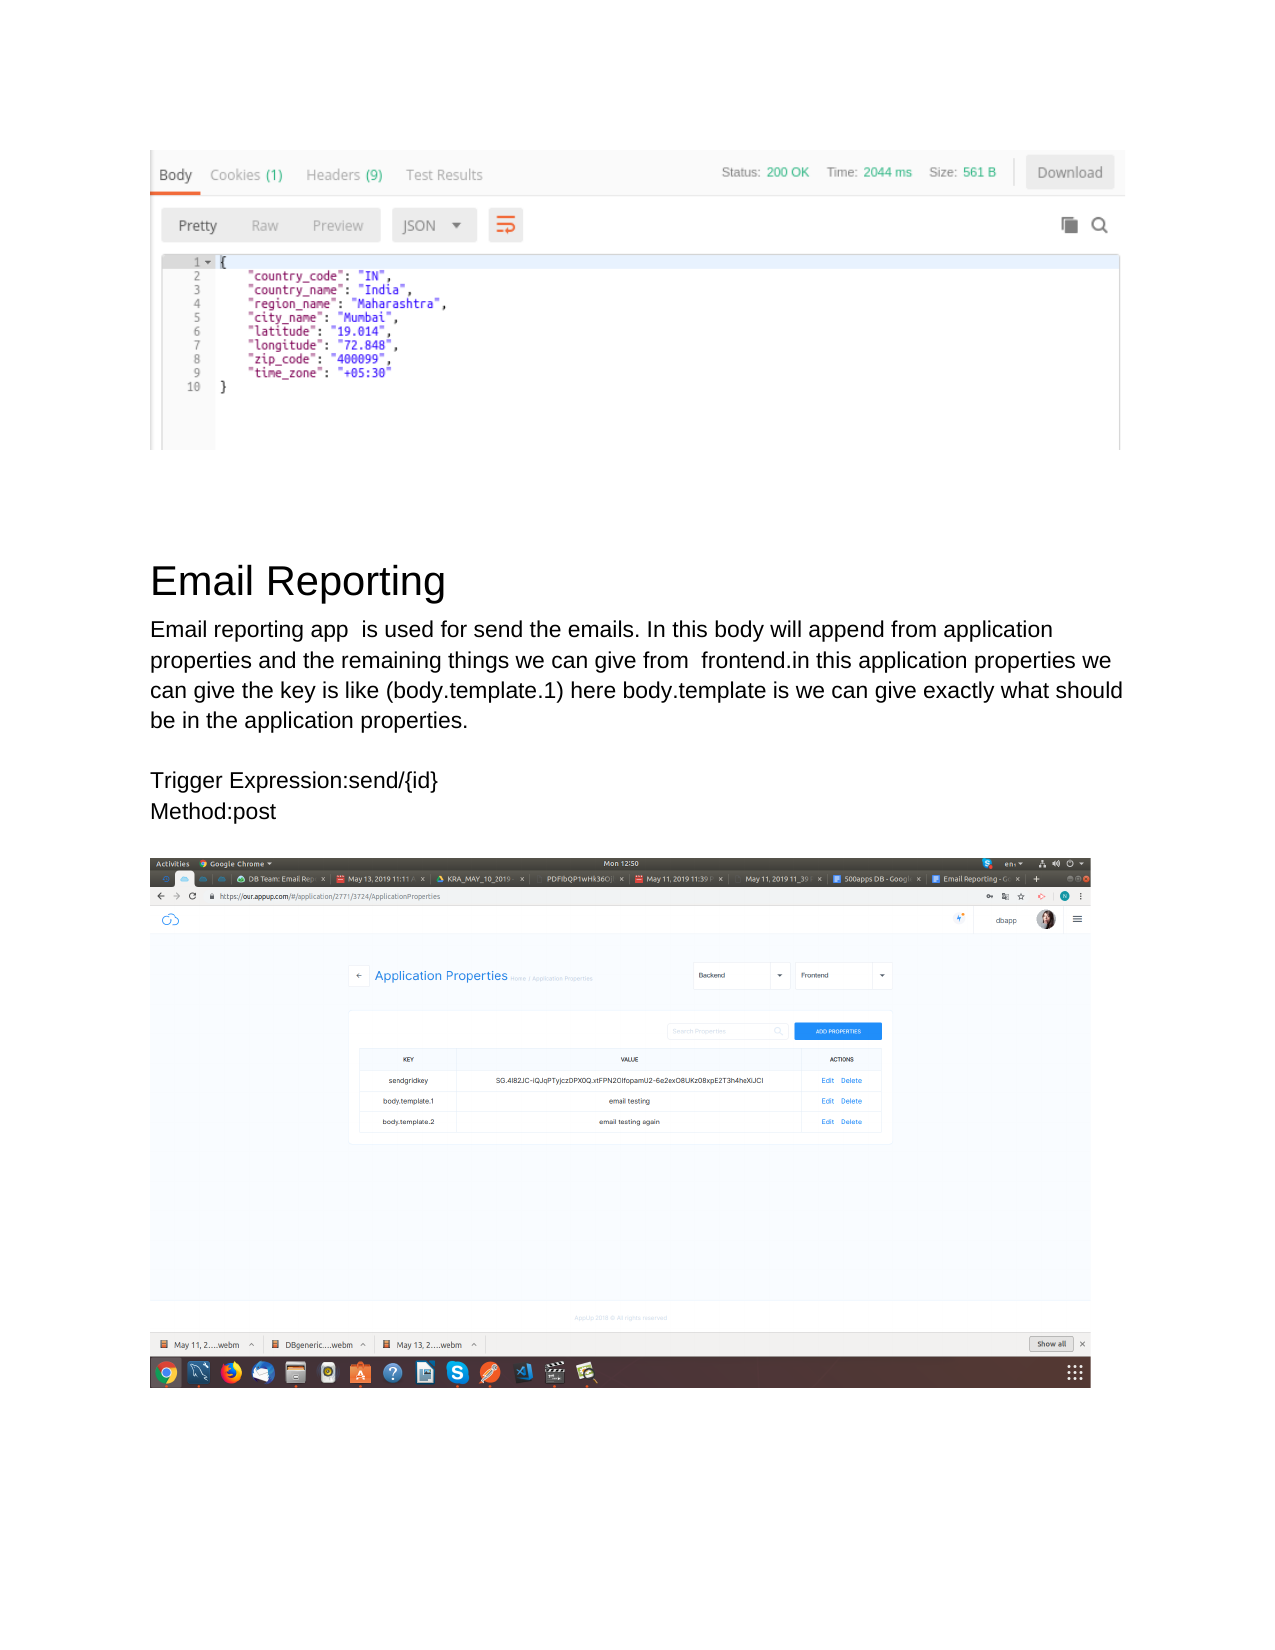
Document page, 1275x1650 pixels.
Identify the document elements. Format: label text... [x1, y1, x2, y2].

subtitle Email Reporting [150, 556, 1125, 604]
picture [150, 150, 1125, 450]
picture [150, 858, 1091, 1388]
text Email reporting app is used for send the emails. In this body will append from application properties and the remaining things we can give from frontend.in this application properties we can give the key is like (body.template.1) here body.template is we can give exactly what should be in the application properties. [150, 616, 1125, 733]
text Trigger Expression:send/{id} [150, 767, 1125, 794]
text Method:post [150, 798, 1125, 824]
